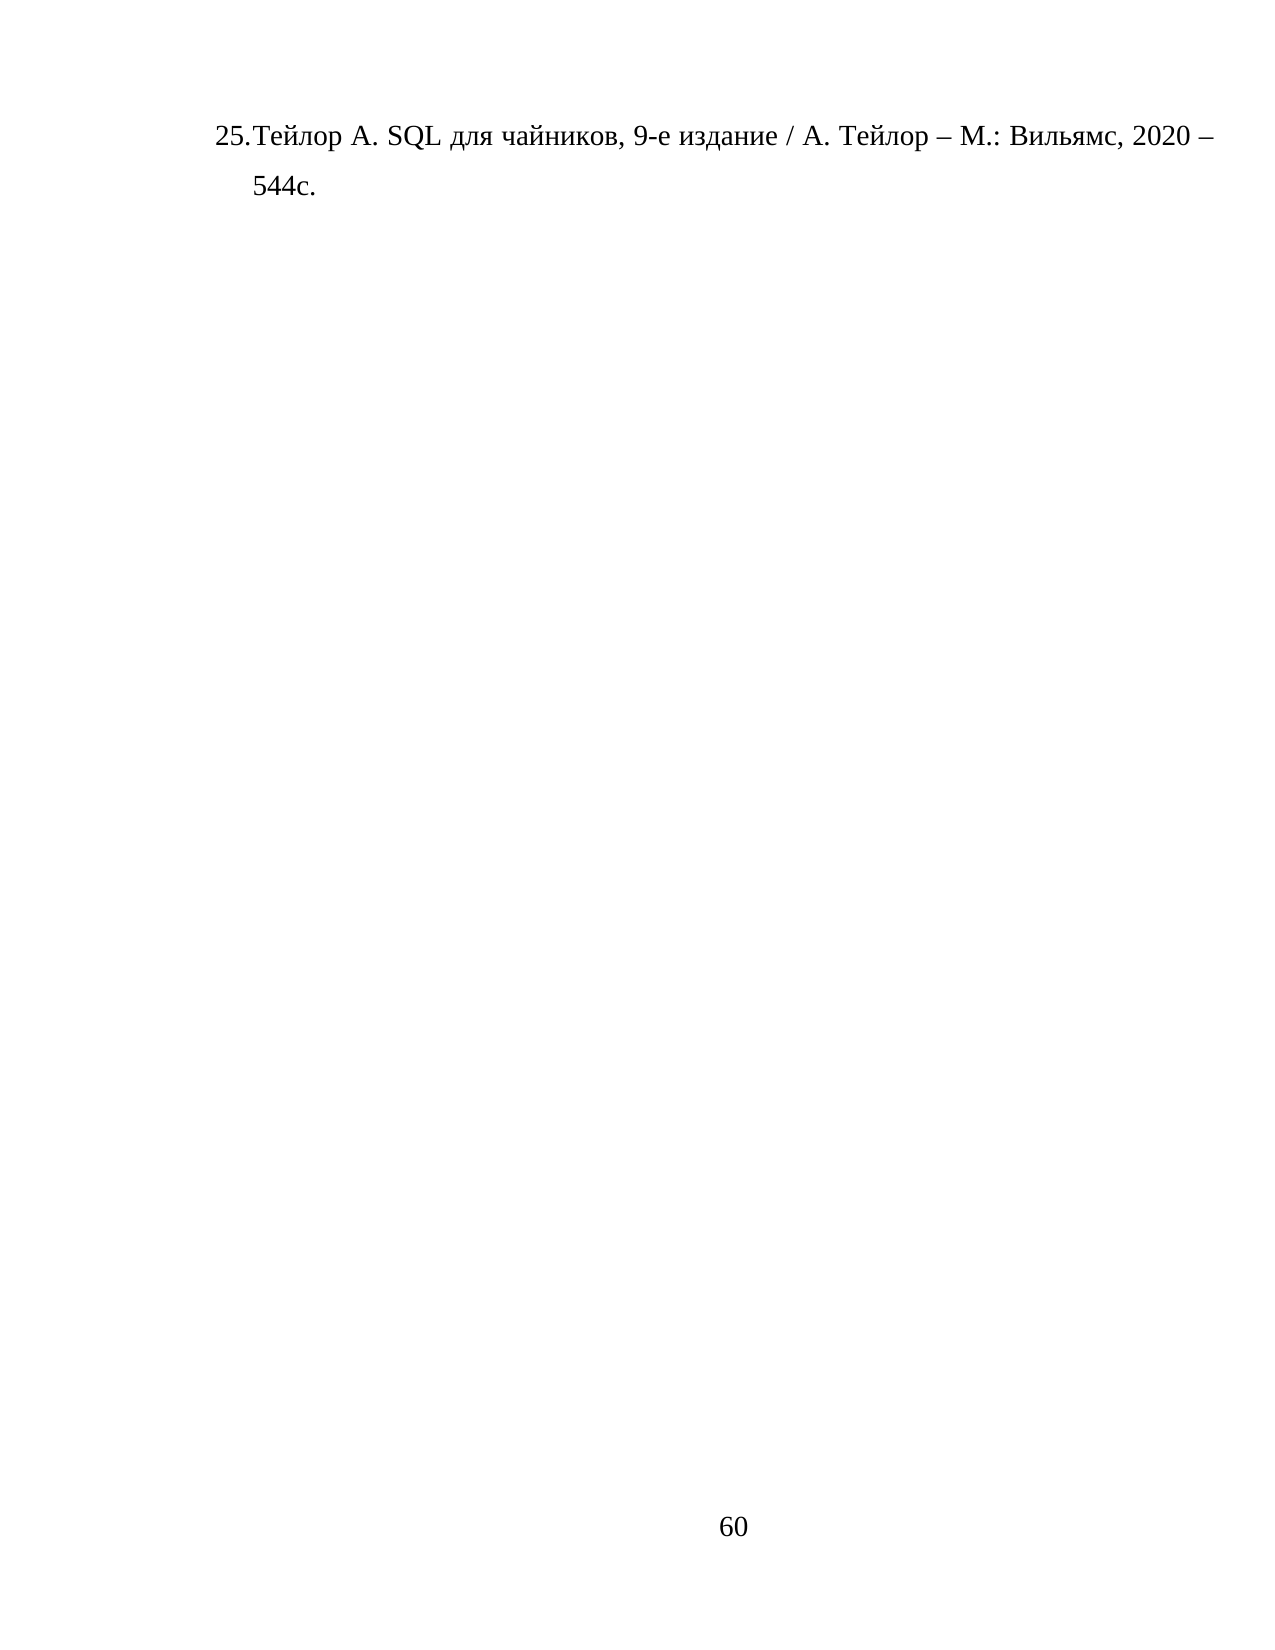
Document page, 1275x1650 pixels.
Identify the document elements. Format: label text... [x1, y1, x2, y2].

list Тейлор А. SQL для чайников, 9-е издание / А. Тейлор – М.: Вильямс, 2020 – 544с. [215, 118, 1216, 202]
